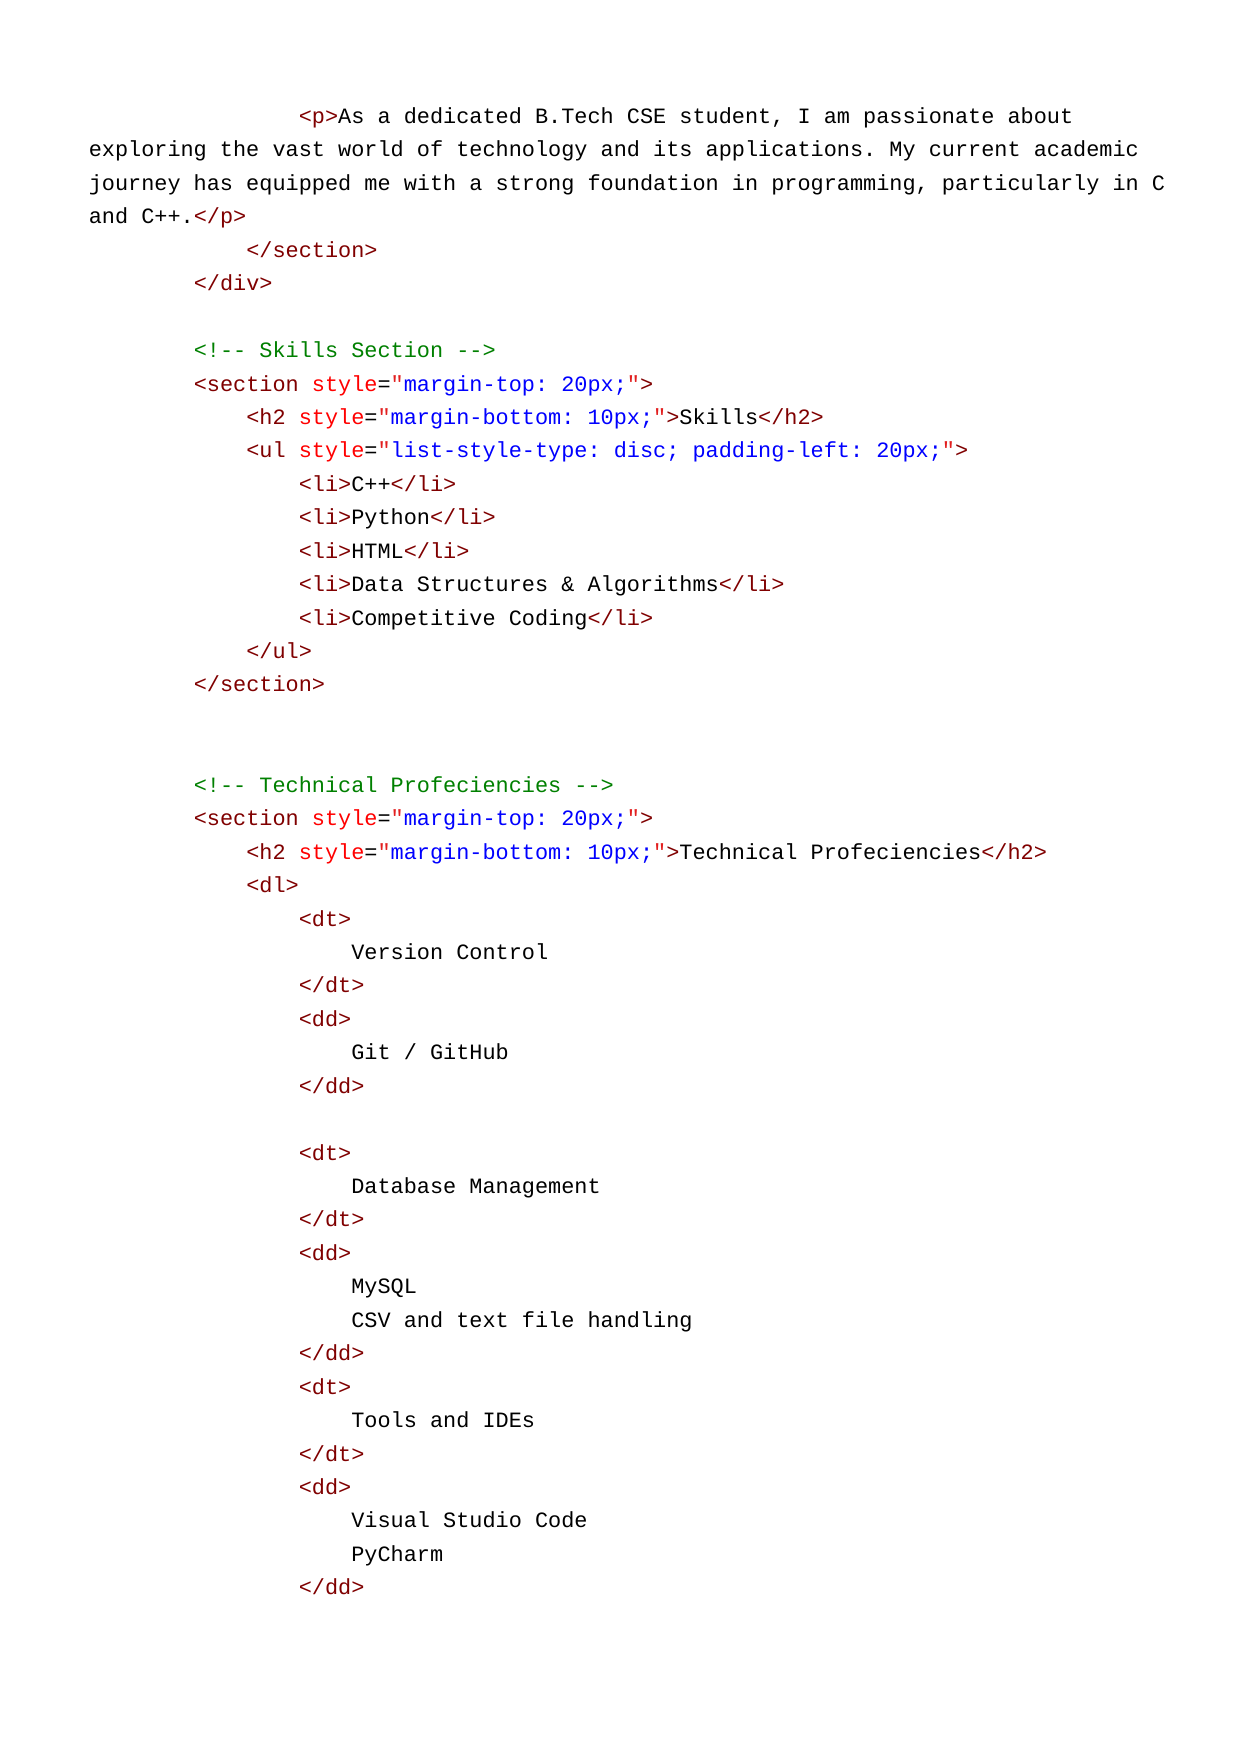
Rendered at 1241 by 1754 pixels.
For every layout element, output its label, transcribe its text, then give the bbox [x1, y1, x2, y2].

text <h2 style="margin-bottom: 10px;">Technical Profeciencies</h2> [88, 841, 1166, 866]
text </section> [88, 239, 1166, 264]
text <dd> [88, 1476, 1166, 1501]
text <ul style="list-style-type: disc; padding-left: 20px;"> [88, 439, 1166, 464]
text </ul> [88, 640, 1166, 665]
text </dt> [88, 974, 1166, 999]
text <section style="margin-top: 20px;"> [88, 807, 1166, 832]
text <!-- Skills Section --> [88, 339, 1166, 364]
text </dt> [88, 1209, 1166, 1233]
text </div> [88, 272, 1166, 297]
text <li>C++</li> [88, 473, 1166, 498]
text Version Control [88, 941, 1166, 966]
text Tools and IDEs [88, 1409, 1166, 1434]
text <dt> [88, 1142, 1166, 1167]
text <h2 style="margin-bottom: 10px;">Skills</h2> [88, 406, 1166, 431]
text PyCharm [88, 1543, 1166, 1568]
text <p>As a dedicated B.Tech CSE student, I am passionate about exploring the vast world of technology and its applications. My current academic journey has equipped me with a strong foundation in programming, particularly in C and C++.</p> [88, 105, 1166, 230]
text <!-- Technical Profeciencies --> [88, 774, 1166, 799]
text CSV and text file handling [88, 1309, 1166, 1334]
text <dd> [88, 1242, 1166, 1267]
text Database Management [88, 1175, 1166, 1200]
text <dd> [88, 1008, 1166, 1033]
text </dt> [88, 1443, 1166, 1467]
text </section> [88, 674, 1166, 698]
text <dl> [88, 874, 1166, 899]
text Visual Studio Code [88, 1509, 1166, 1534]
text <li>HTML</li> [88, 540, 1166, 565]
text </dd> [88, 1342, 1166, 1367]
text <section style="margin-top: 20px;"> [88, 373, 1166, 397]
text <li>Competitive Coding</li> [88, 607, 1166, 632]
text <li>Data Structures & Algorithms</li> [88, 573, 1166, 598]
text MySQL [88, 1276, 1166, 1300]
text <li>Python</li> [88, 506, 1166, 531]
text Git / GitHub [88, 1041, 1166, 1066]
text <dt> [88, 1376, 1166, 1401]
text </dd> [88, 1075, 1166, 1100]
text </dd> [88, 1576, 1166, 1601]
text <dt> [88, 908, 1166, 932]
